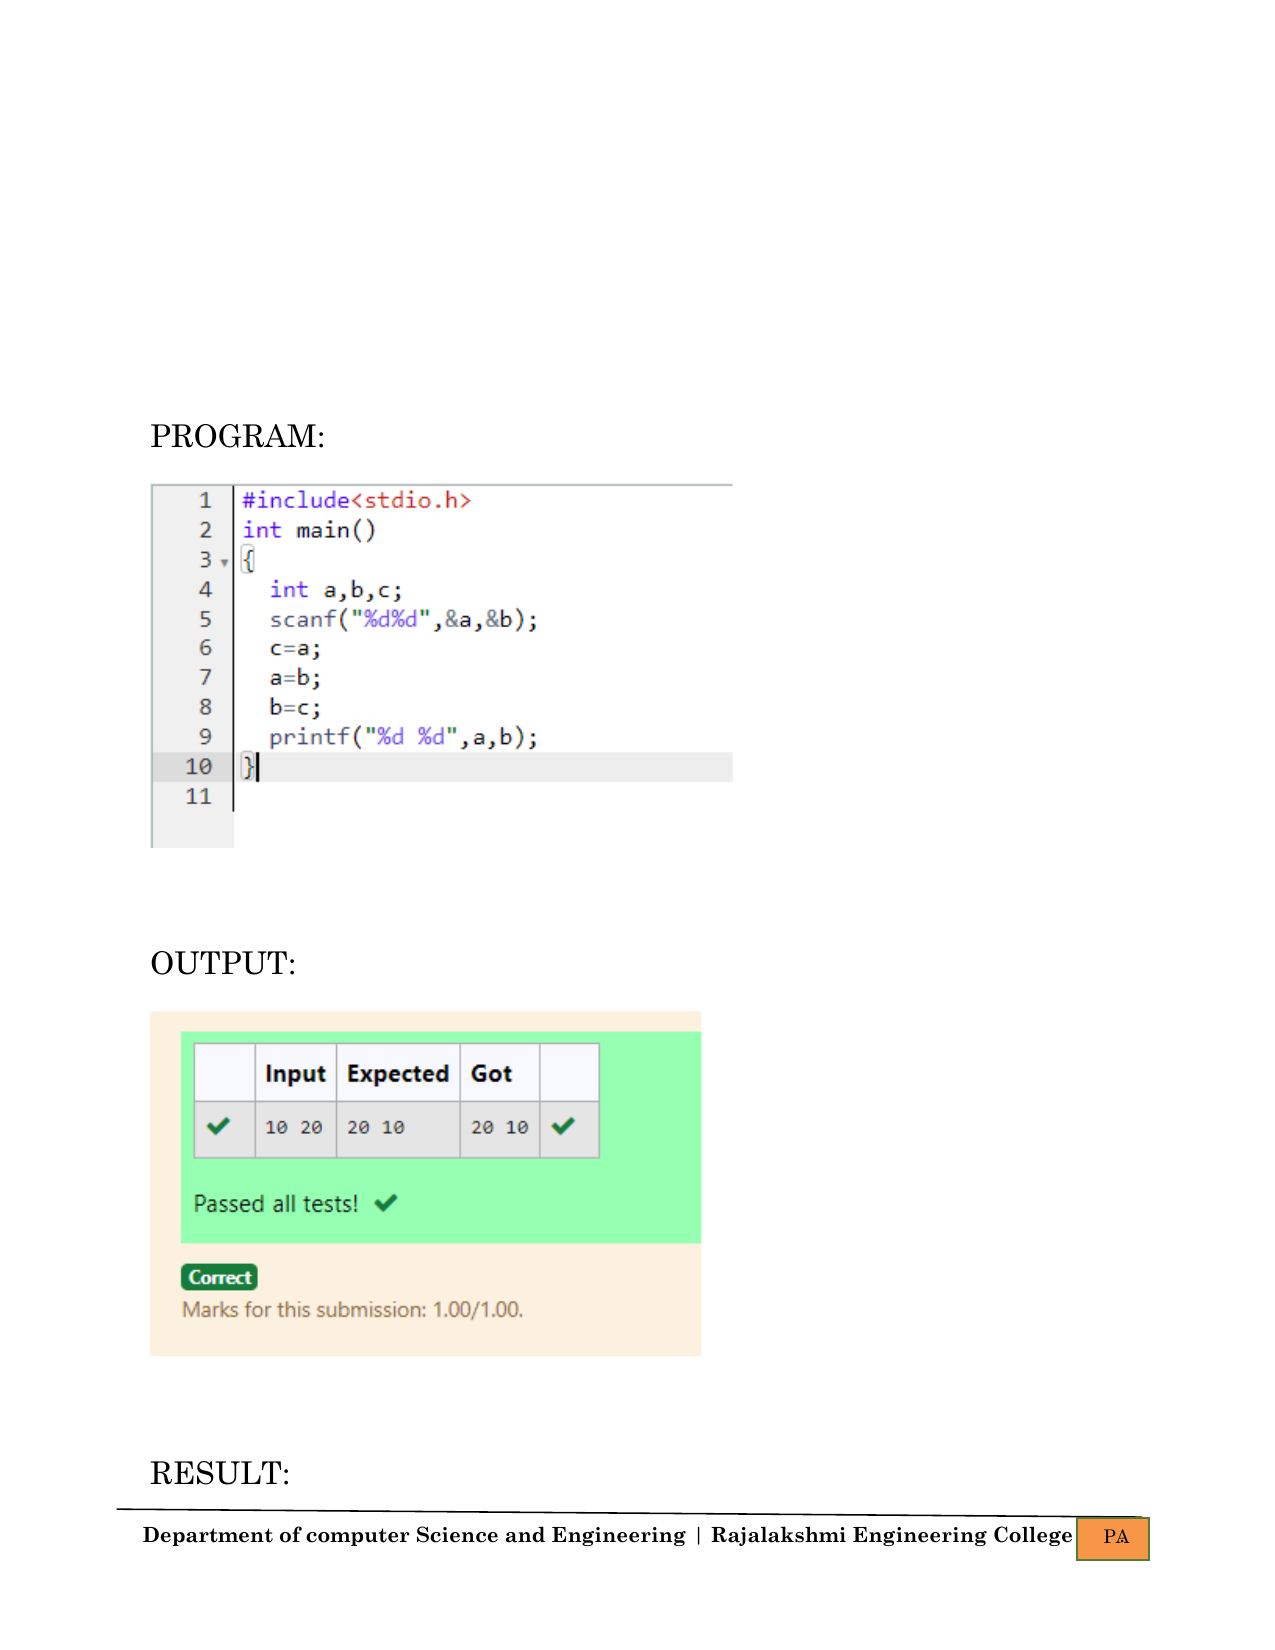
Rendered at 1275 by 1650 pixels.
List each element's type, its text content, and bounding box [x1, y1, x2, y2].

text RESULT: [150, 1453, 1125, 1491]
text PROGRAM: [150, 417, 1125, 455]
text OUTPUT: [150, 944, 1125, 981]
picture [150, 1010, 702, 1358]
picture [150, 483, 733, 848]
